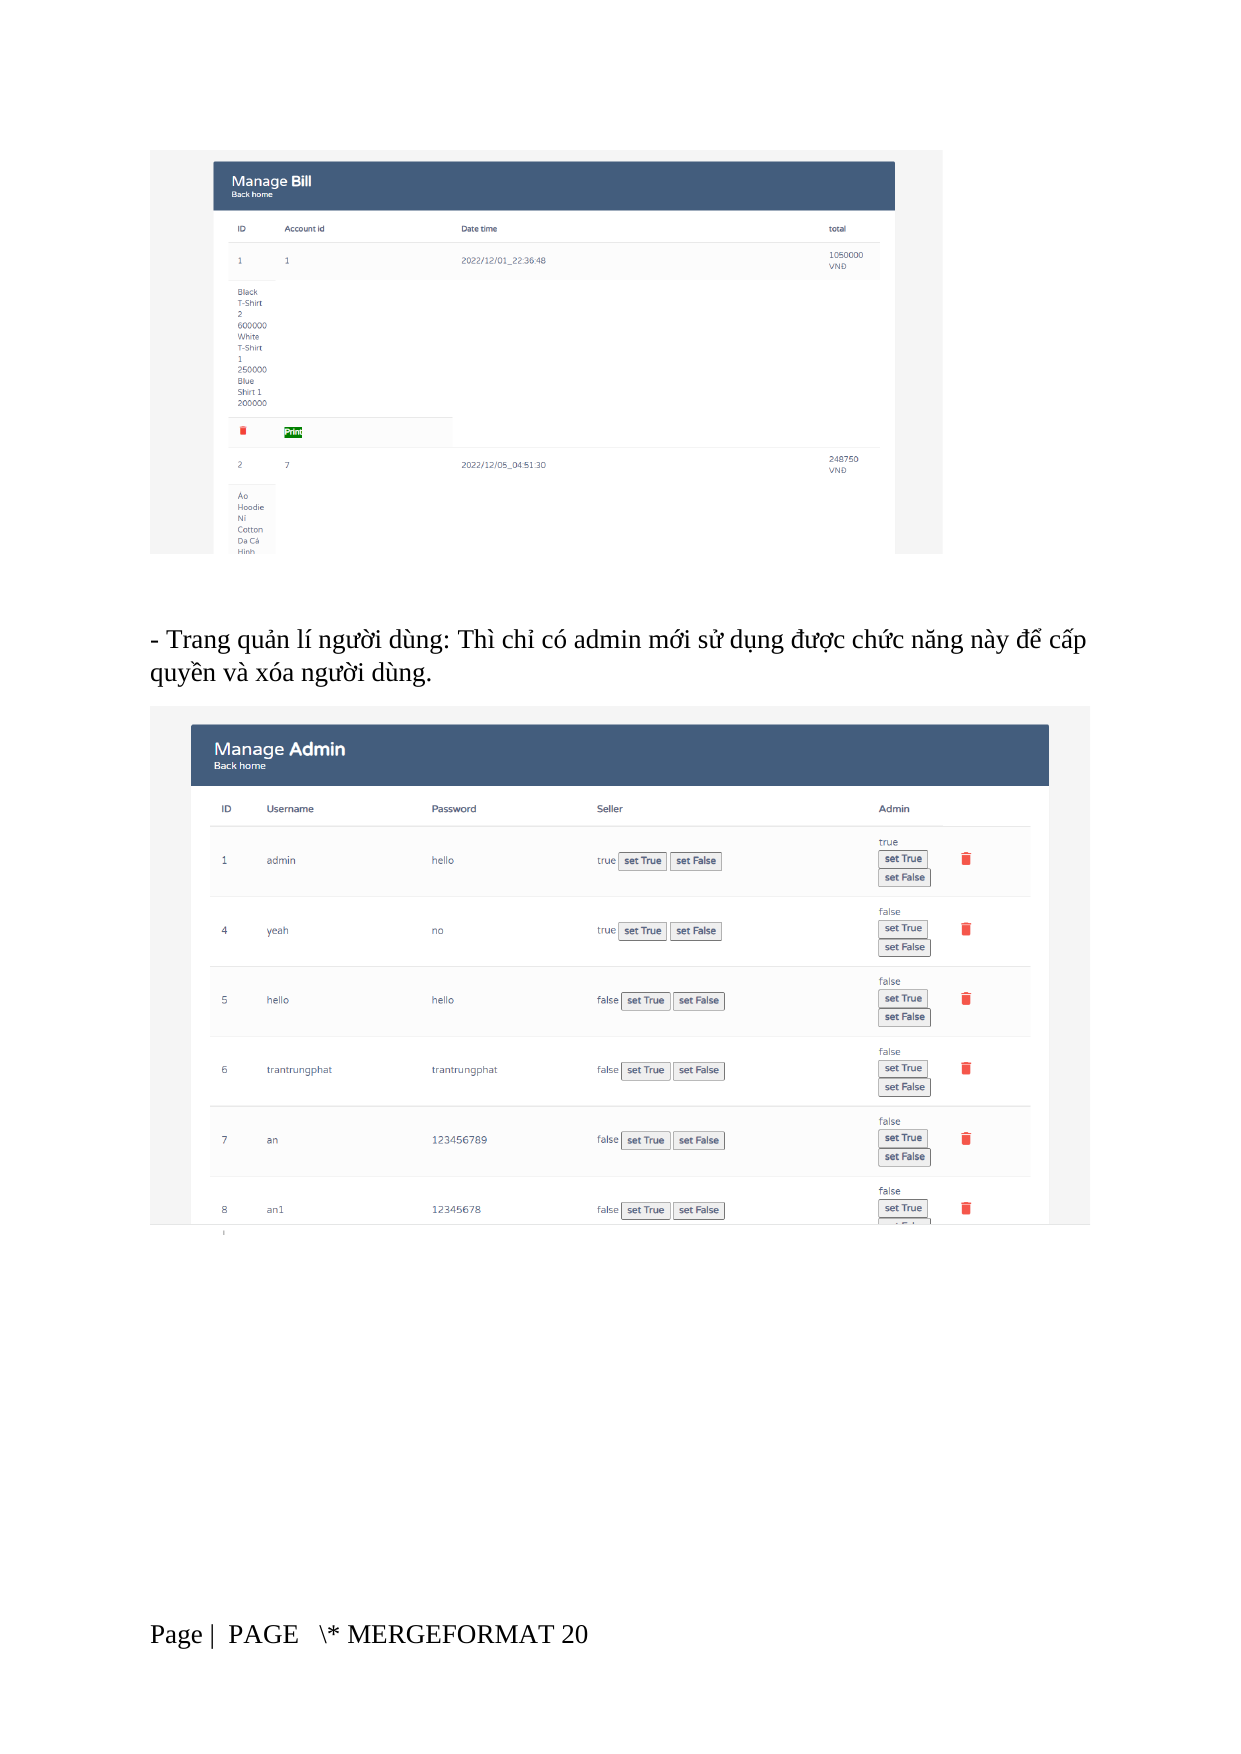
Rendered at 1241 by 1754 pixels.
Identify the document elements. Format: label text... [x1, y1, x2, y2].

text - Trang quản lí người dùng: Thì chỉ có admin mới sử dụng được chức năng này để cấp quyền và xóa người dùng. [150, 623, 1090, 687]
picture [150, 150, 943, 554]
picture [150, 706, 1091, 1235]
